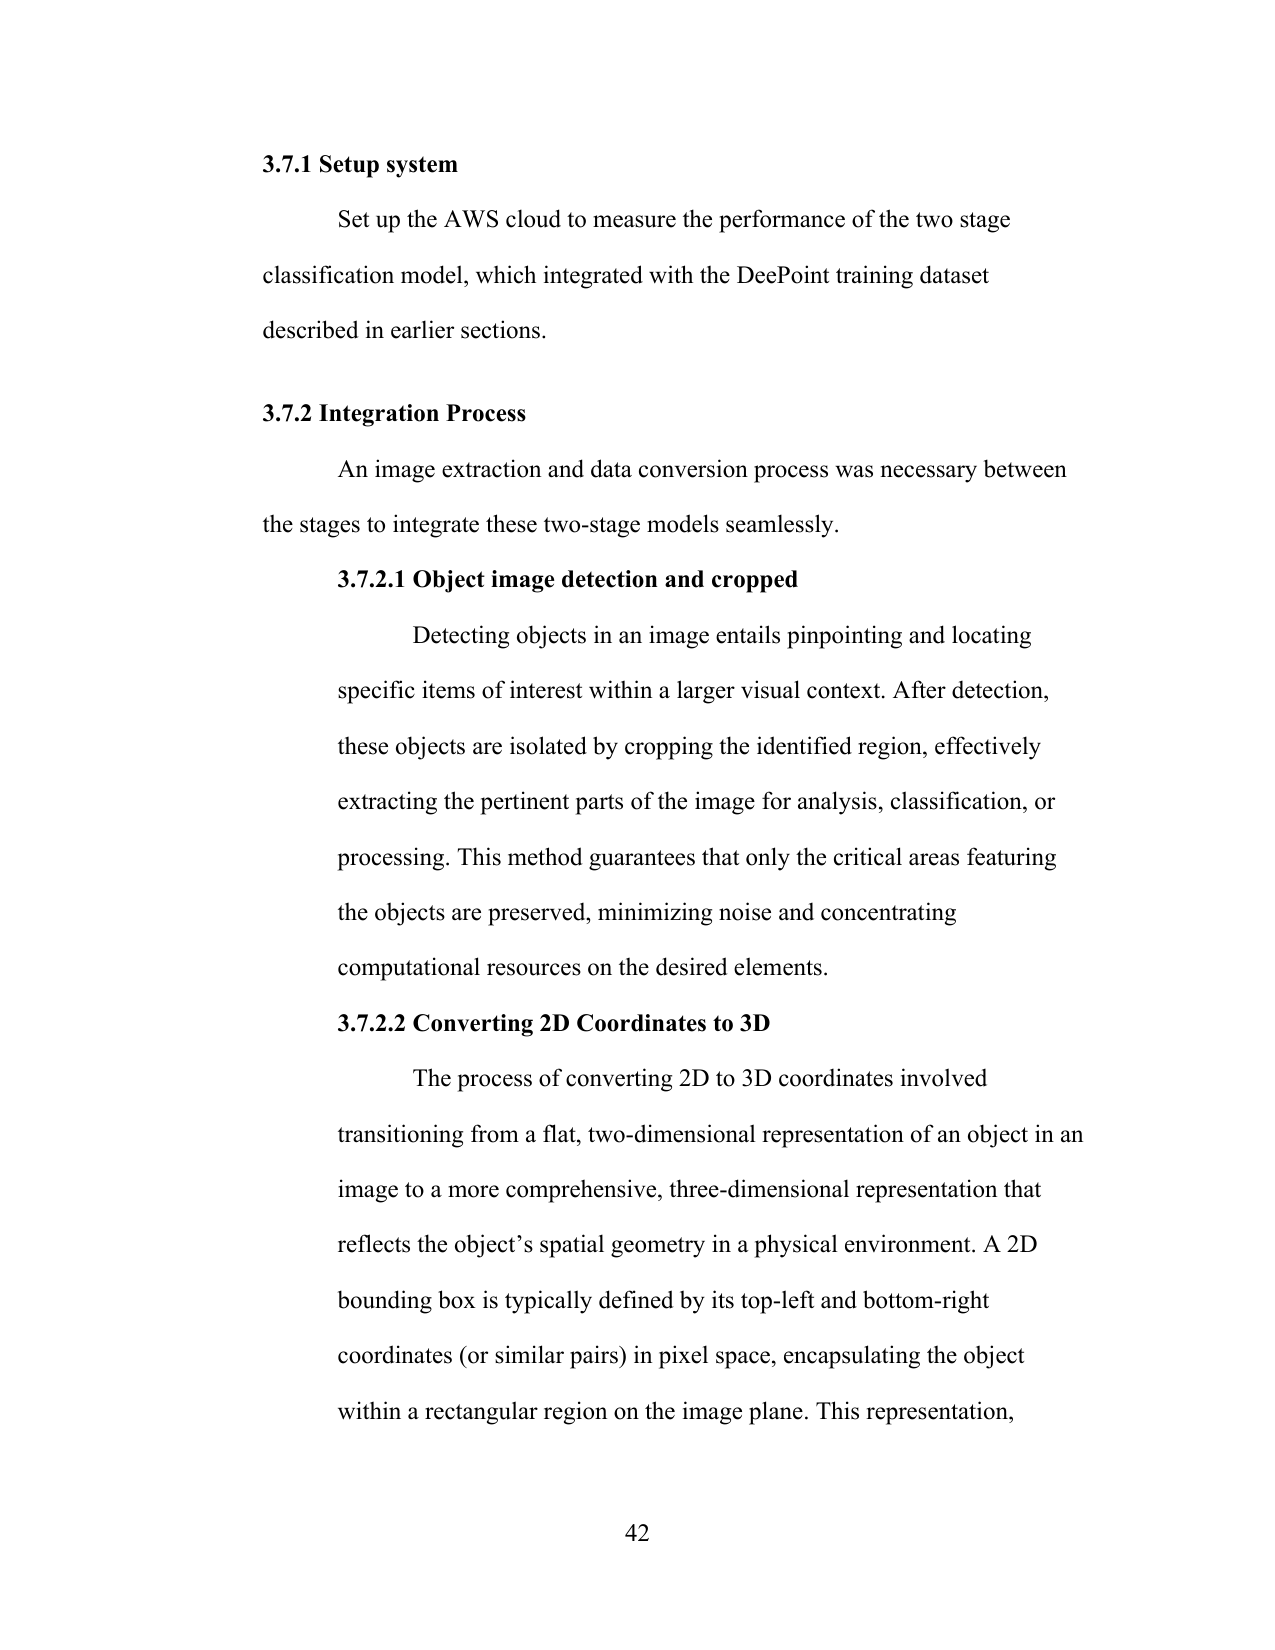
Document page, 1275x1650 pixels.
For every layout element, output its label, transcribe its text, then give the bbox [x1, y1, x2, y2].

subtitle 3.7.2 Integration Process [187, 399, 1087, 427]
text An image extraction and data conversion process was necessary between the stages to integrate these two-stage models seamlessly. [262, 455, 1087, 538]
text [337, 1064, 1087, 1424]
subtitle 3.7.2.1 Object image detection and cropped [337, 566, 1087, 593]
subtitle 3.7.1 Setup system [187, 150, 1087, 178]
subtitle 3.7.2.2 Converting 2D Coordinates to 3D [262, 1009, 1087, 1037]
text Set up the AWS cloud to measure the performance of the two stage classification model, which integrated with the DeePoint training dataset described in earlier sections. [262, 205, 1087, 344]
text Detecting objects in an image entails pinpointing and locating specific items of interest within a larger visual context. After detection, these objects are isolated by cropping the identified region, effectively extracting the pertinent parts of the image for analysis, classification, or processing. This method guarantees that only the critical areas featuring the objects are preserved, minimizing noise and concentrating computational resources on the desired elements. [337, 621, 1087, 981]
